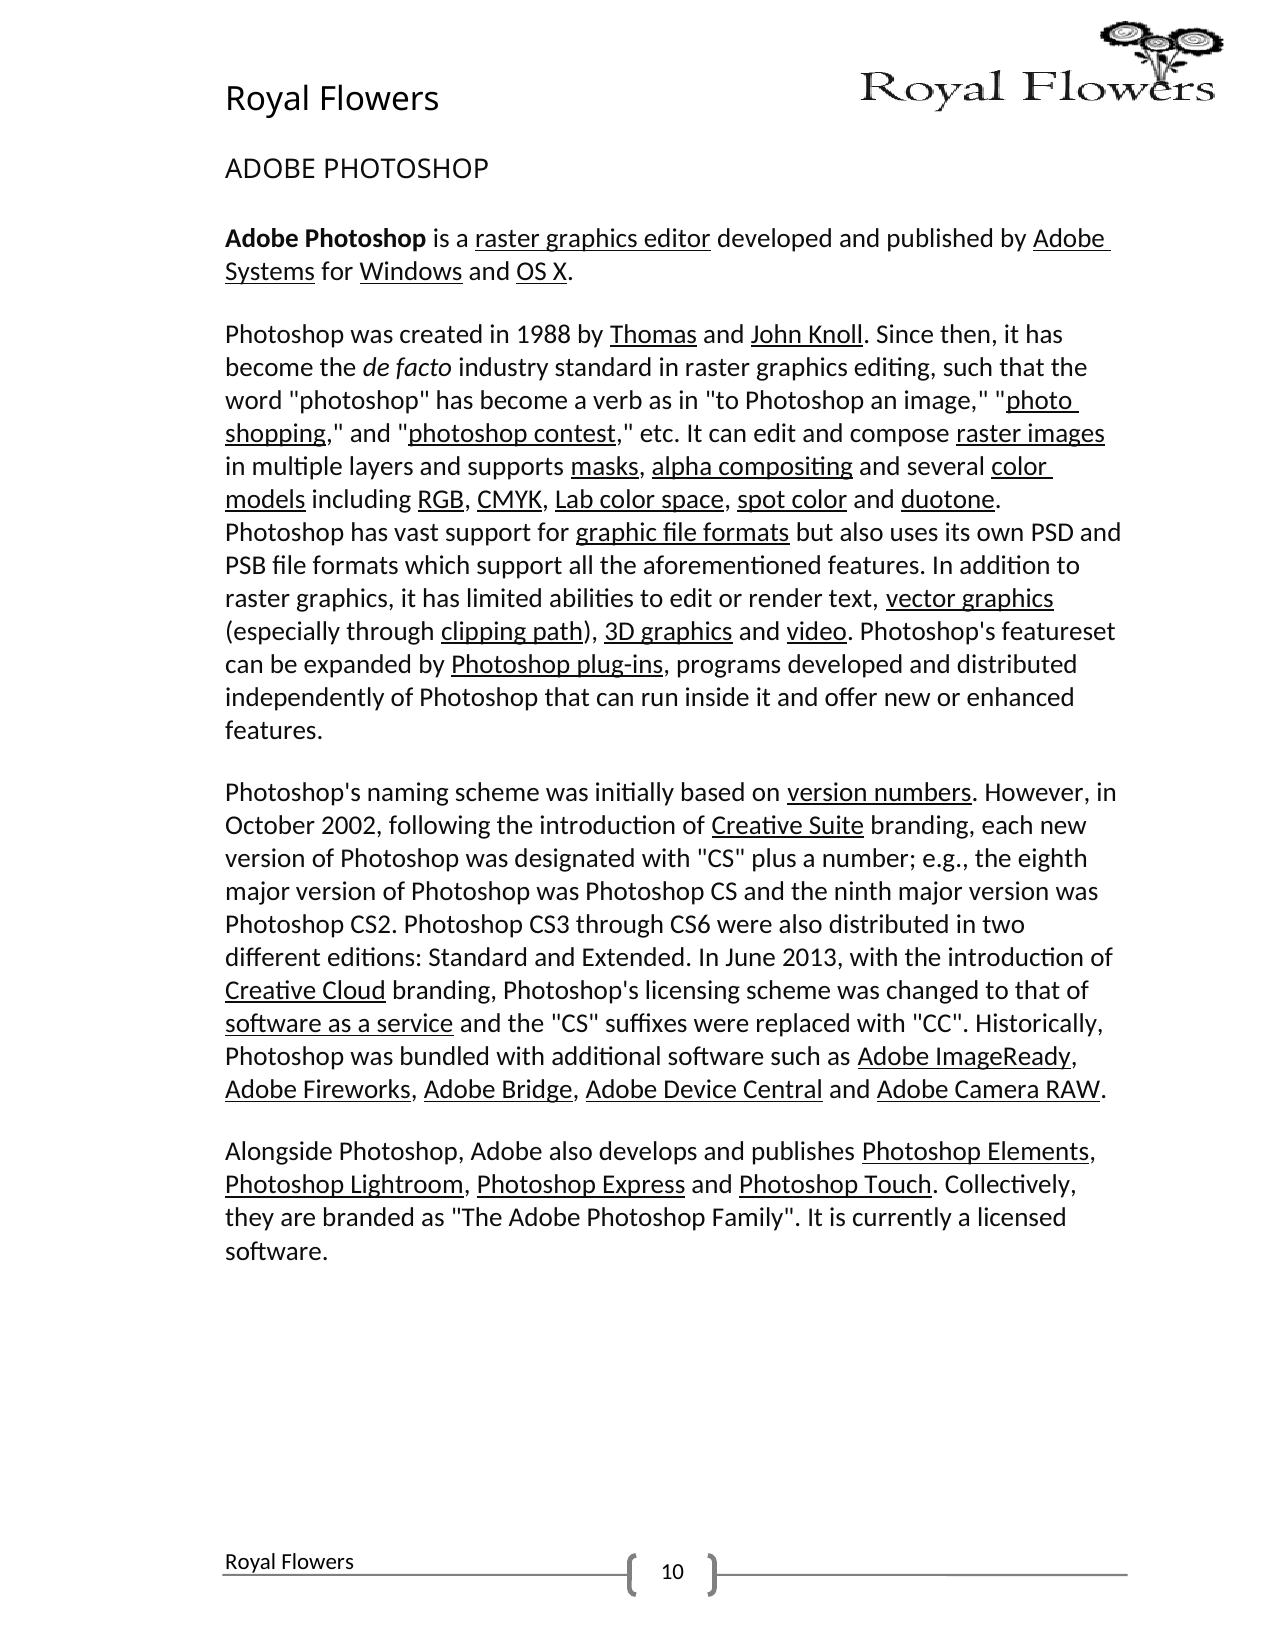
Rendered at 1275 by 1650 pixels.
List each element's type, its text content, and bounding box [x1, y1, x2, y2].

text Alongside Photoshop, Adobe also develops and publishes Photoshop Elements, Photoshop Lightroom, Photoshop Express and Photoshop Touch. Collectively, they are branded as "The Adobe Photoshop Family". It is currently a licensed software. [225, 1134, 1125, 1267]
text Photoshop's naming scheme was initially based on version numbers. However, in October 2002, following the introduction of Creative Suite branding, each new version of Photoshop was designated with "CS" plus a number; e.g., the eighth major version of Photoshop was Photoshop CS and the ninth major version was Photoshop CS2. Photoshop CS3 through CS6 were also distributed in two different editions: Standard and Extended. In June 2013, with the introduction of Creative Cloud branding, Photoshop's licensing scheme was changed to that of software as a service and the "CS" suffixes were replaced with "CC". Historically, Photoshop was bundled with additional software such as Adobe ImageReady, Adobe Fireworks, Adobe Bridge, Adobe Device Central and Adobe Camera RAW. [225, 775, 1125, 1105]
picture [856, 18, 1224, 132]
text Photoshop was created in 1988 by Thomas and John Knoll. Since then, it has become the de facto industry standard in raster graphics editing, such that the word "photoshop" has become a verb as in "to Photoshop an image," "photo shopping," and "photoshop contest," etc. It can edit and compose raster images in multiple layers and supports masks, alpha compositing and several color models including RGB, CMYK, Lab color space, spot color and duotone. Photoshop has vast support for graphic file formats but also uses its own PSD and PSB file formats which support all the aforementioned features. In addition to raster graphics, it has limited abilities to edit or render text, vector graphics (especially through clipping path), 3D graphics and video. Photoshop's featureset can be expanded by Photoshop plug-ins, programs developed and distributed independently of Photoshop that can run inside it and offer new or enhanced features. [225, 317, 1125, 746]
subtitle ADOBE PHOTOSHOP [225, 150, 1125, 187]
text Adobe Photoshop is a raster graphics editor developed and published by Adobe Systems for Windows and OS X. [225, 222, 1125, 288]
